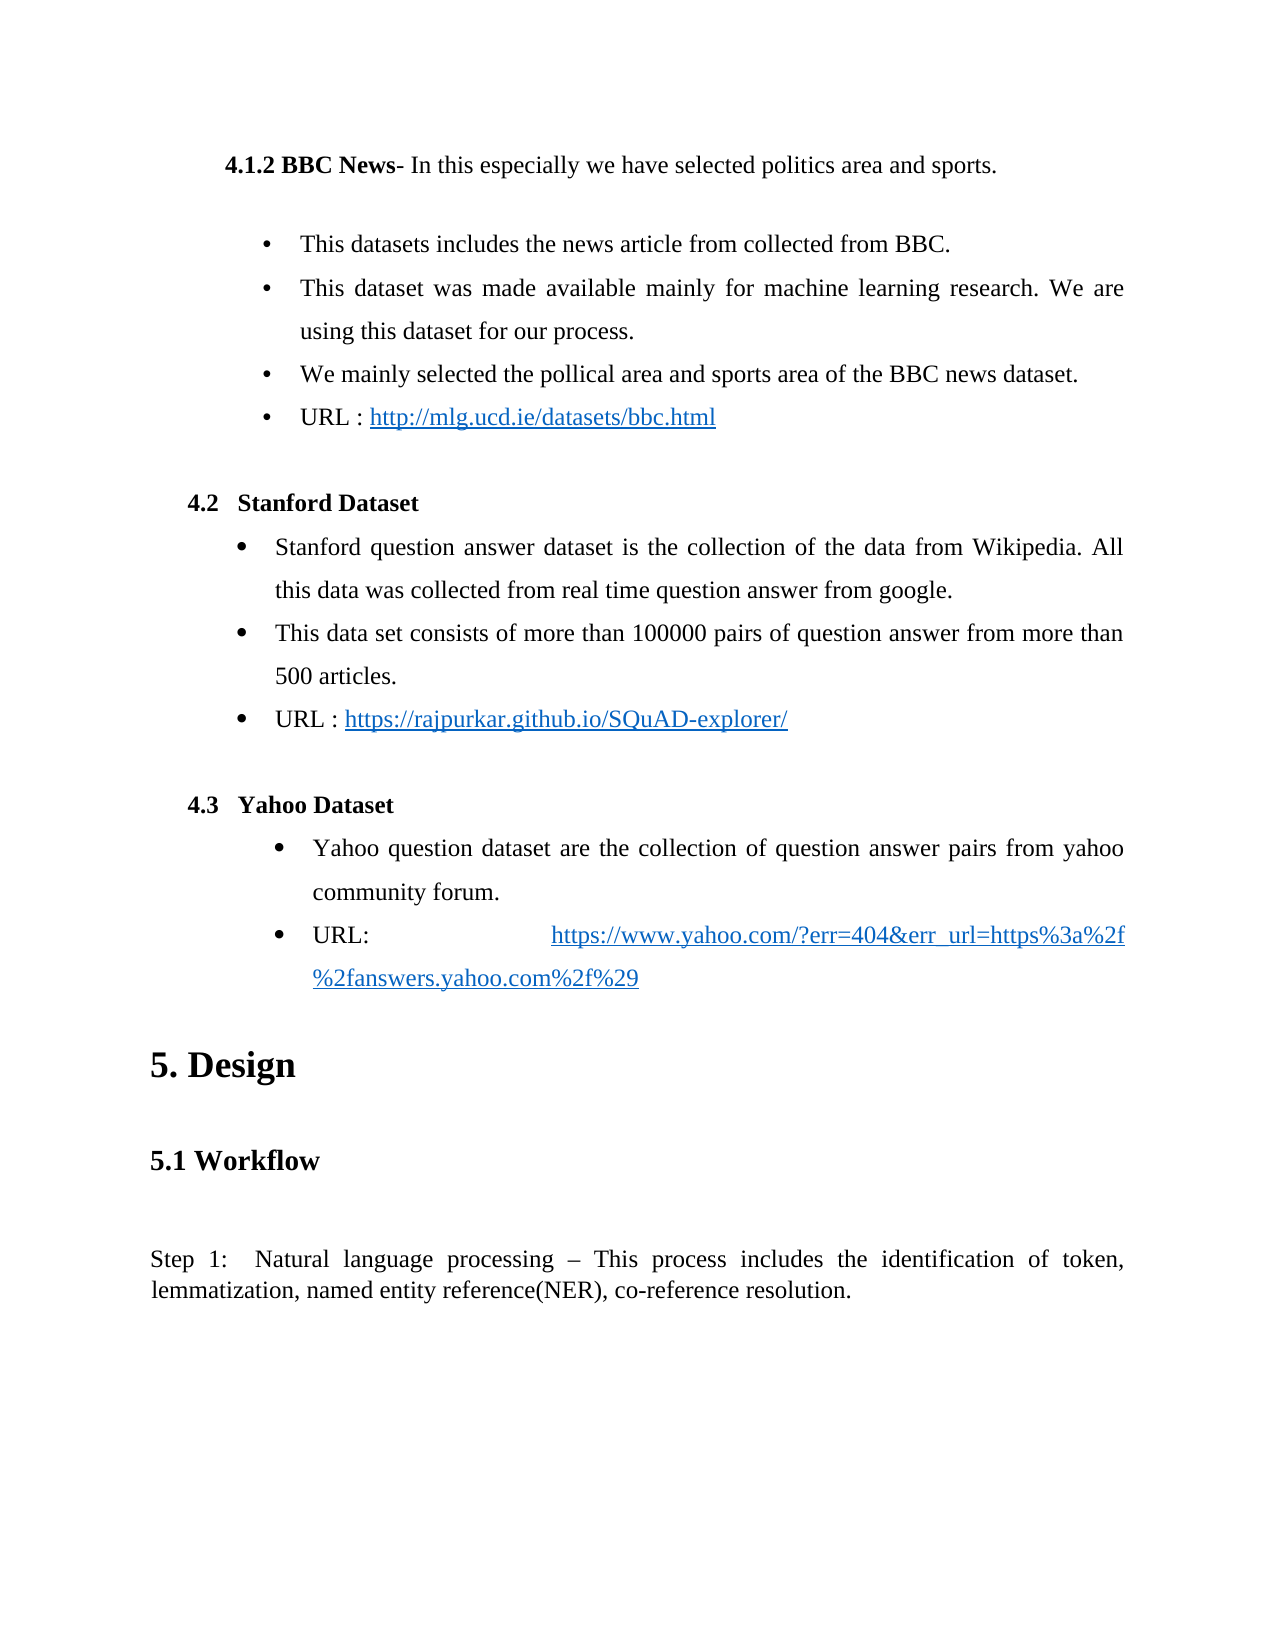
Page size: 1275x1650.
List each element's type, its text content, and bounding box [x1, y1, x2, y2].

text 5. Design [150, 1042, 1125, 1085]
list Yahoo Dataset [187, 790, 1125, 819]
text Step 1: Natural language processing – This process includes the identification of token, lemmatization, named entity reference(NER), co-reference resolution. [150, 1244, 1125, 1304]
list This datasets includes the news article from collected from BBC. [262, 229, 1125, 258]
list Yahoo question dataset are the collection of question answer pairs from yahoo community forum. [275, 833, 1125, 905]
list This dataset was made available mainly for machine learning research. We are using this dataset for our process. [262, 273, 1125, 344]
text 5.1 Workflow [150, 1143, 1125, 1177]
list URL : https://rajpurkar.github.io/SQuAD-explorer/ [237, 704, 1125, 733]
list We mainly selected the pollical area and sports area of the BBC news dataset. [262, 359, 1125, 388]
text 4.1.2 BBC News- In this especially we have selected politics area and sports. [225, 150, 1125, 179]
list URL: https://www.yahoo.com/?err=404&err_url=https%3a%2f%2fanswers.yahoo.com%2f%29 [275, 920, 1125, 992]
list Stanford question answer dataset is the collection of the data from Wikipedia. All this data was collected from real time question answer from google. [237, 532, 1125, 603]
list URL : http://mlg.ucd.ie/datasets/bbc.html [262, 402, 1125, 431]
list This data set consists of more than 100000 pairs of question answer from more than 500 articles. [237, 618, 1125, 690]
list Stanford Dataset [187, 488, 1125, 517]
